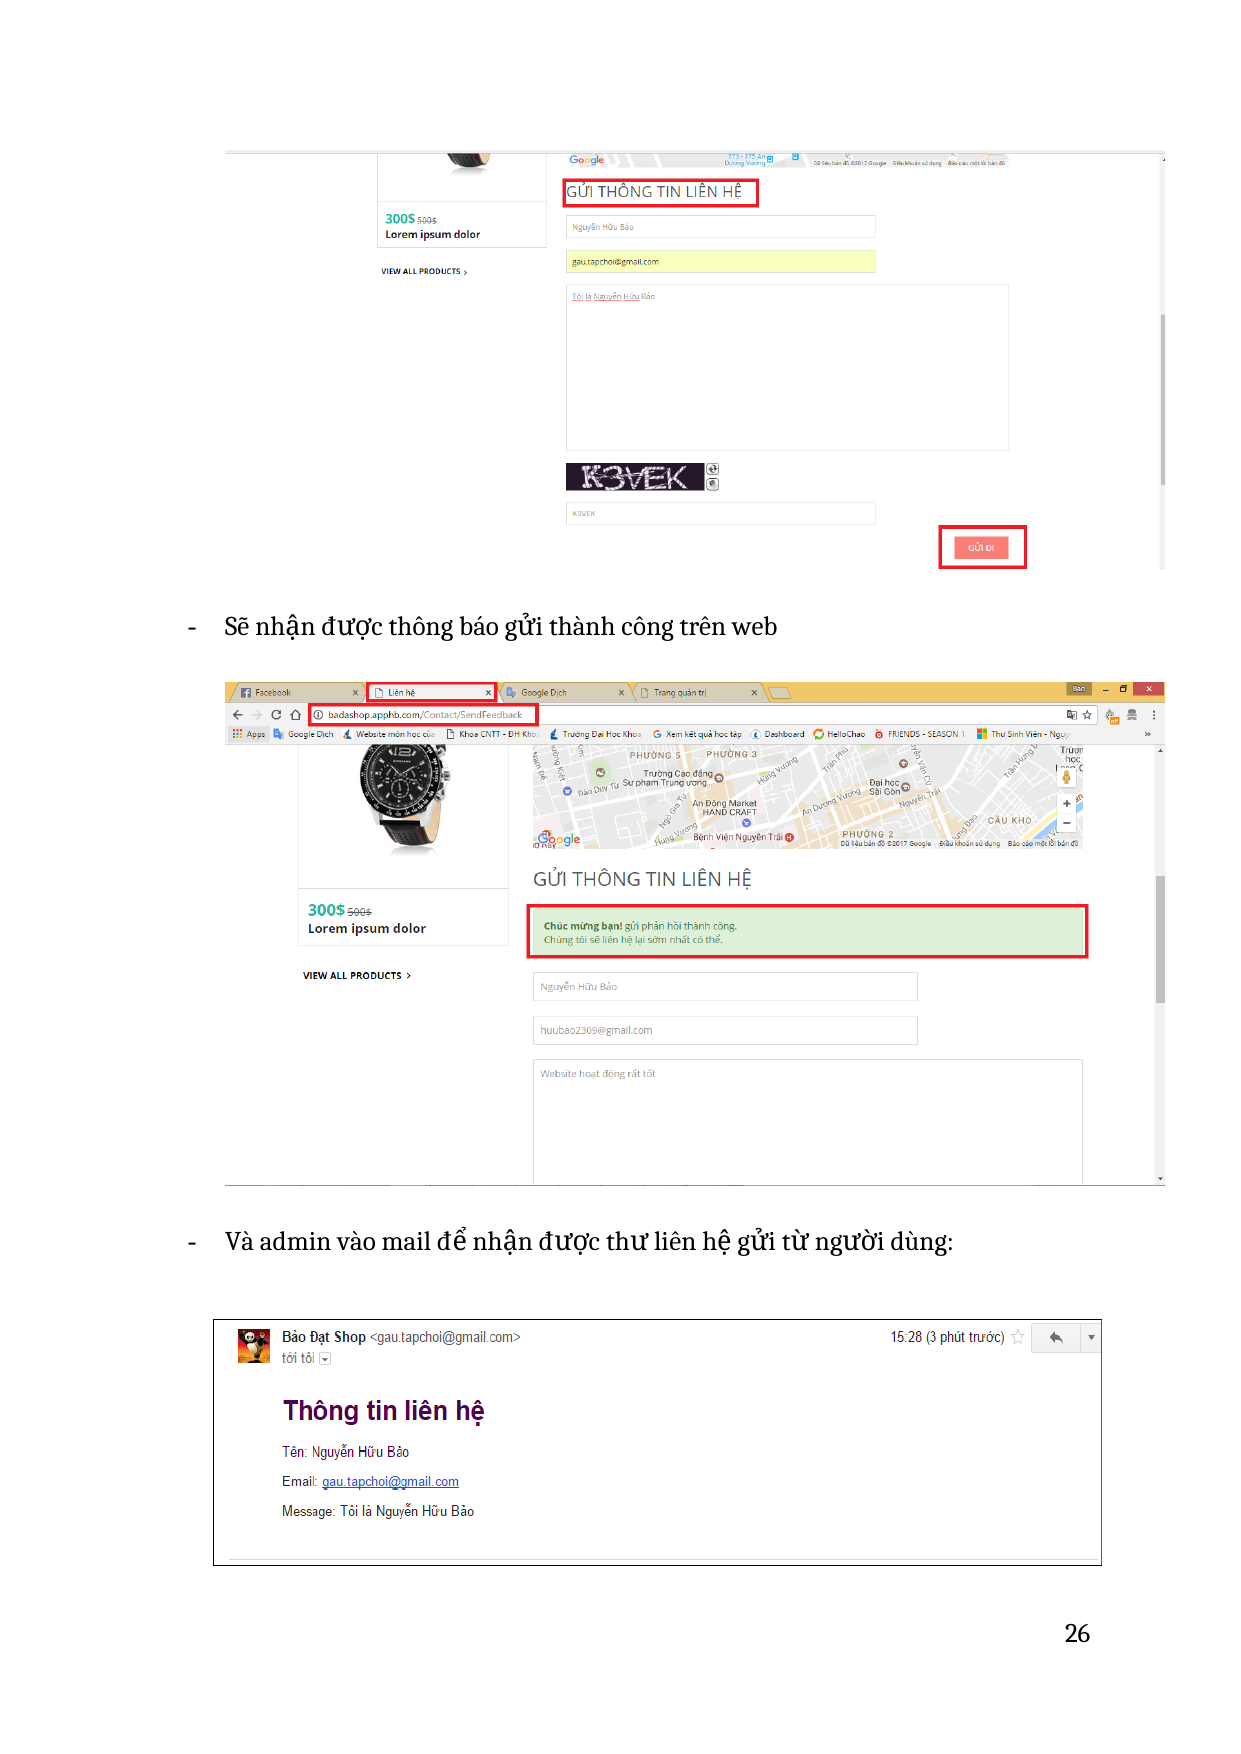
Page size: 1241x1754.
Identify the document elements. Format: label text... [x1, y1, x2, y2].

table_header [214, 1320, 225, 1565]
picture [225, 1320, 1102, 1565]
picture [225, 150, 1166, 570]
picture [225, 682, 1166, 1186]
list Sẽ nhận được thông báo gửi thành công trên web [187, 610, 1090, 642]
list Và admin vào mail để nhận được thư liên hệ gửi từ người dùng: [187, 1226, 1090, 1258]
